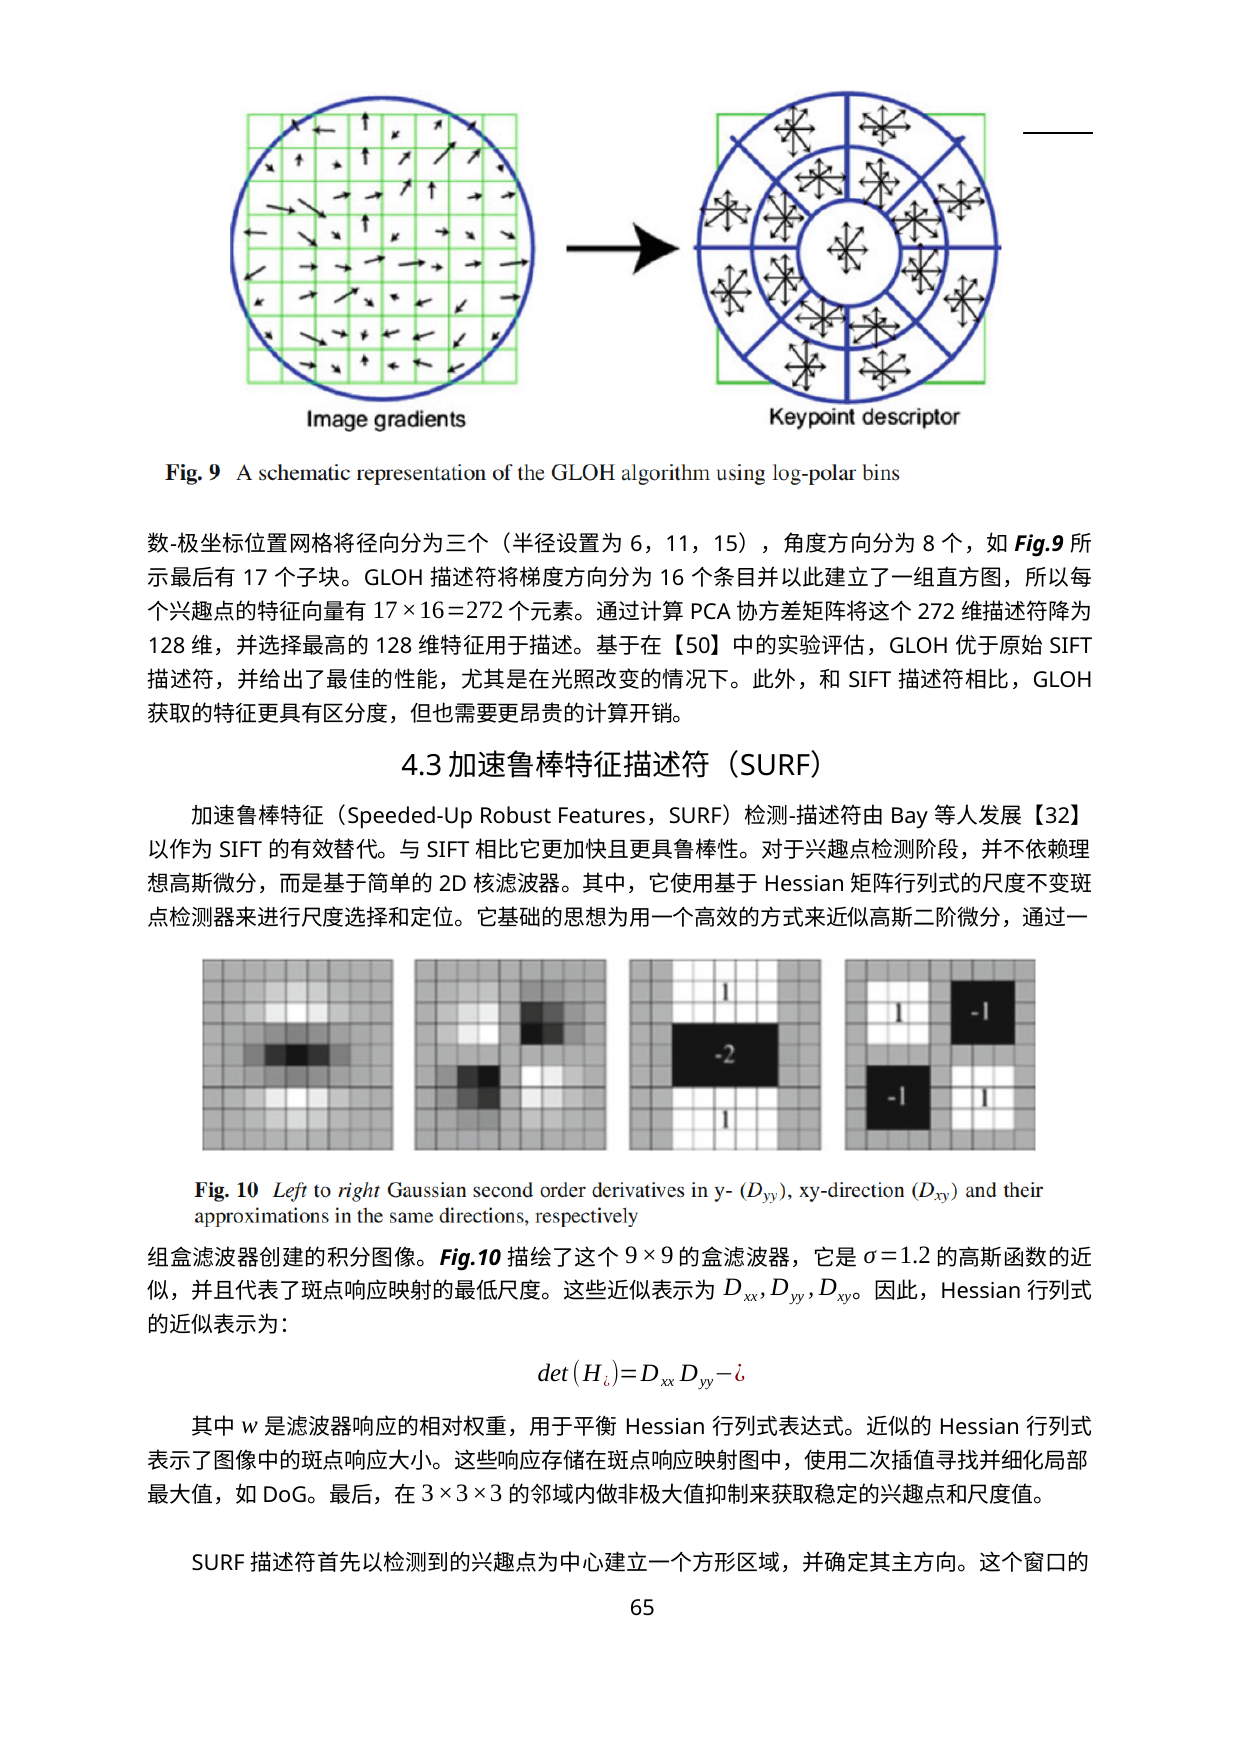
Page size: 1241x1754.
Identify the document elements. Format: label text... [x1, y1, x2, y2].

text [148, 152, 1092, 729]
text 其中 是滤波器响应的相对权重，用于平衡 Hessian 行列式表达式。近似的 Hessian 行列式表示了图像中的斑点响应大小。这些响应存储在斑点响应映射图中，使用二次插值寻找并细化局部最大值，如 DoG。最后，在 的邻域内做非极大值抑制来获取稳定的兴趣点和尺度值。 [148, 1408, 1092, 1510]
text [148, 1544, 1092, 1578]
picture [191, 945, 1067, 1239]
text 4.3加速鲁棒特征描述符（SURF） [148, 729, 1092, 797]
picture [148, 68, 1024, 516]
